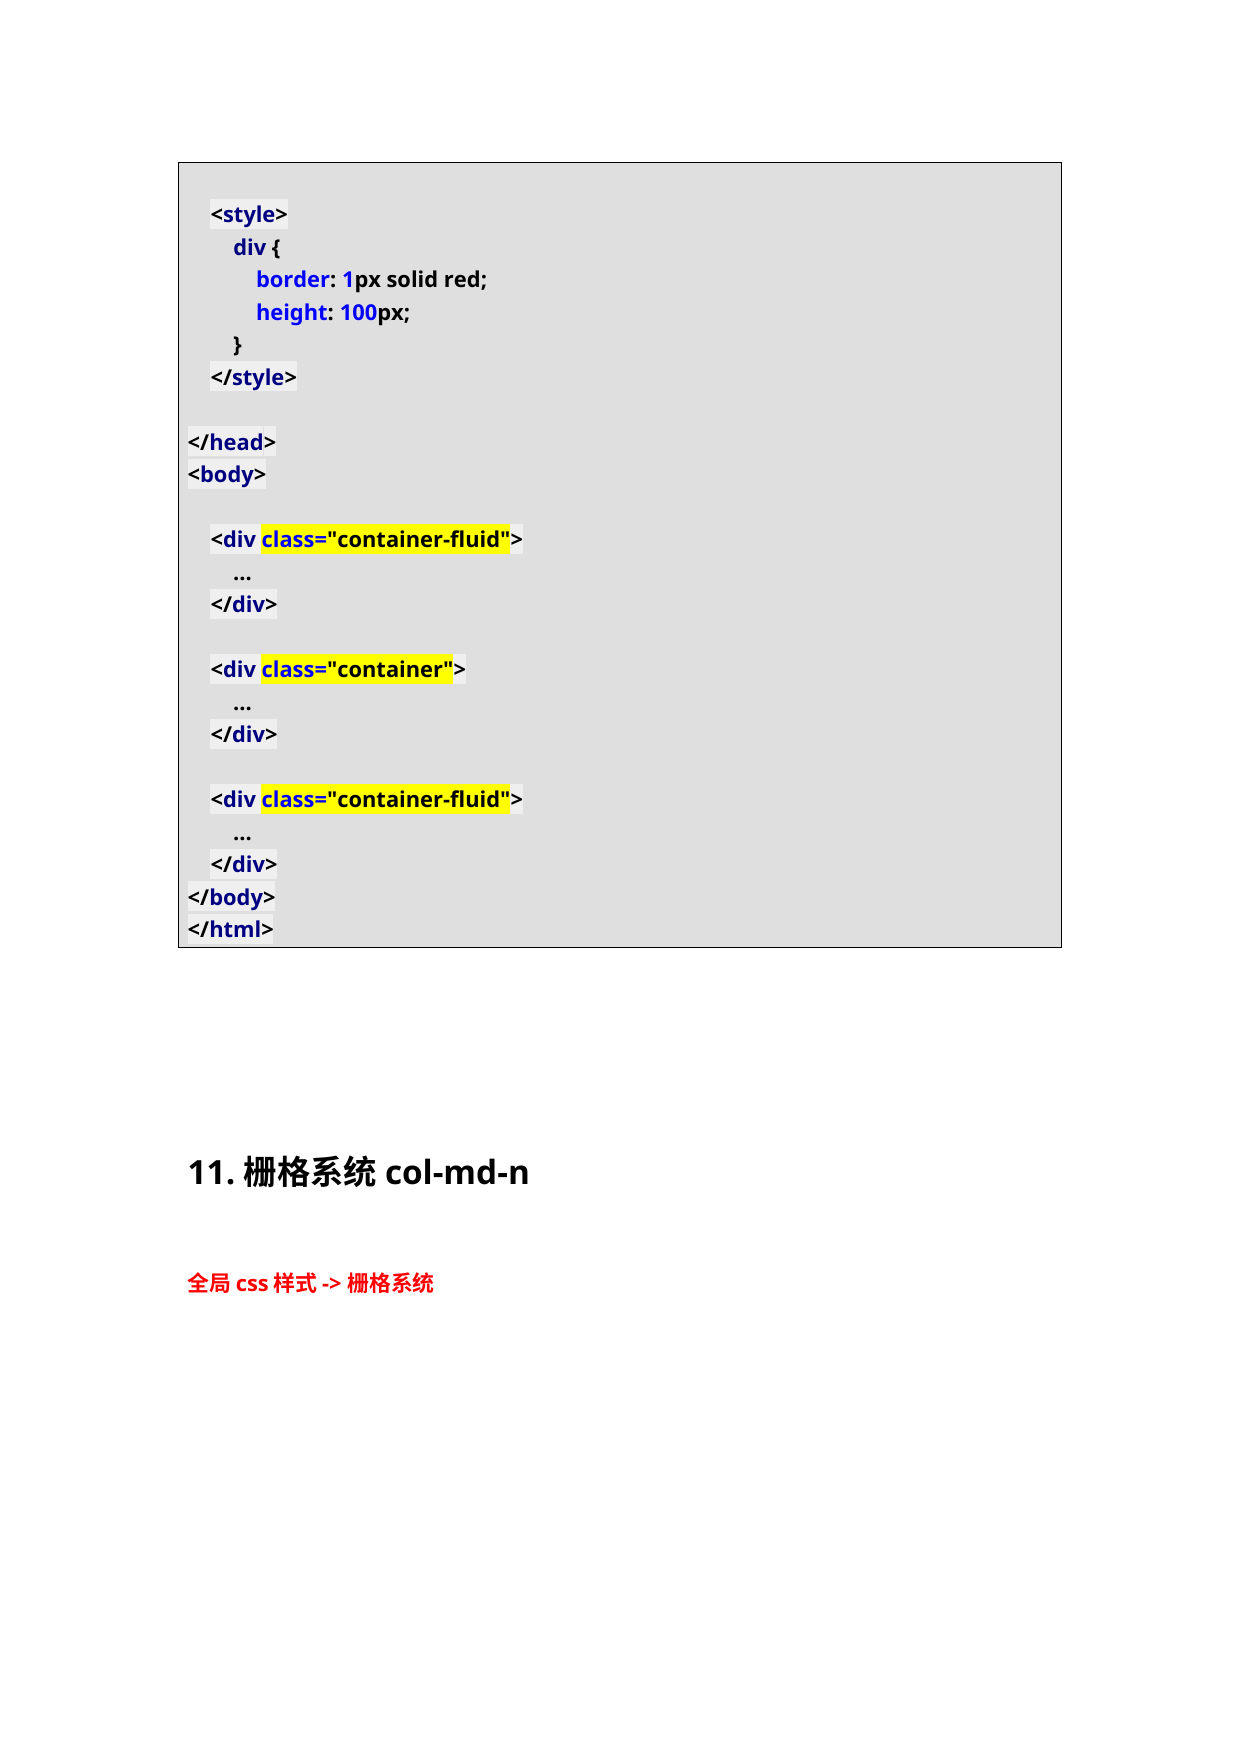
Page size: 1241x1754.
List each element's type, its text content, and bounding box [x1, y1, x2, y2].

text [179, 163, 1061, 947]
text 全局css样式 -> 栅格系统 [187, 1265, 1053, 1298]
subtitle 11. 栅格系统 col-md-n [187, 1138, 1053, 1203]
